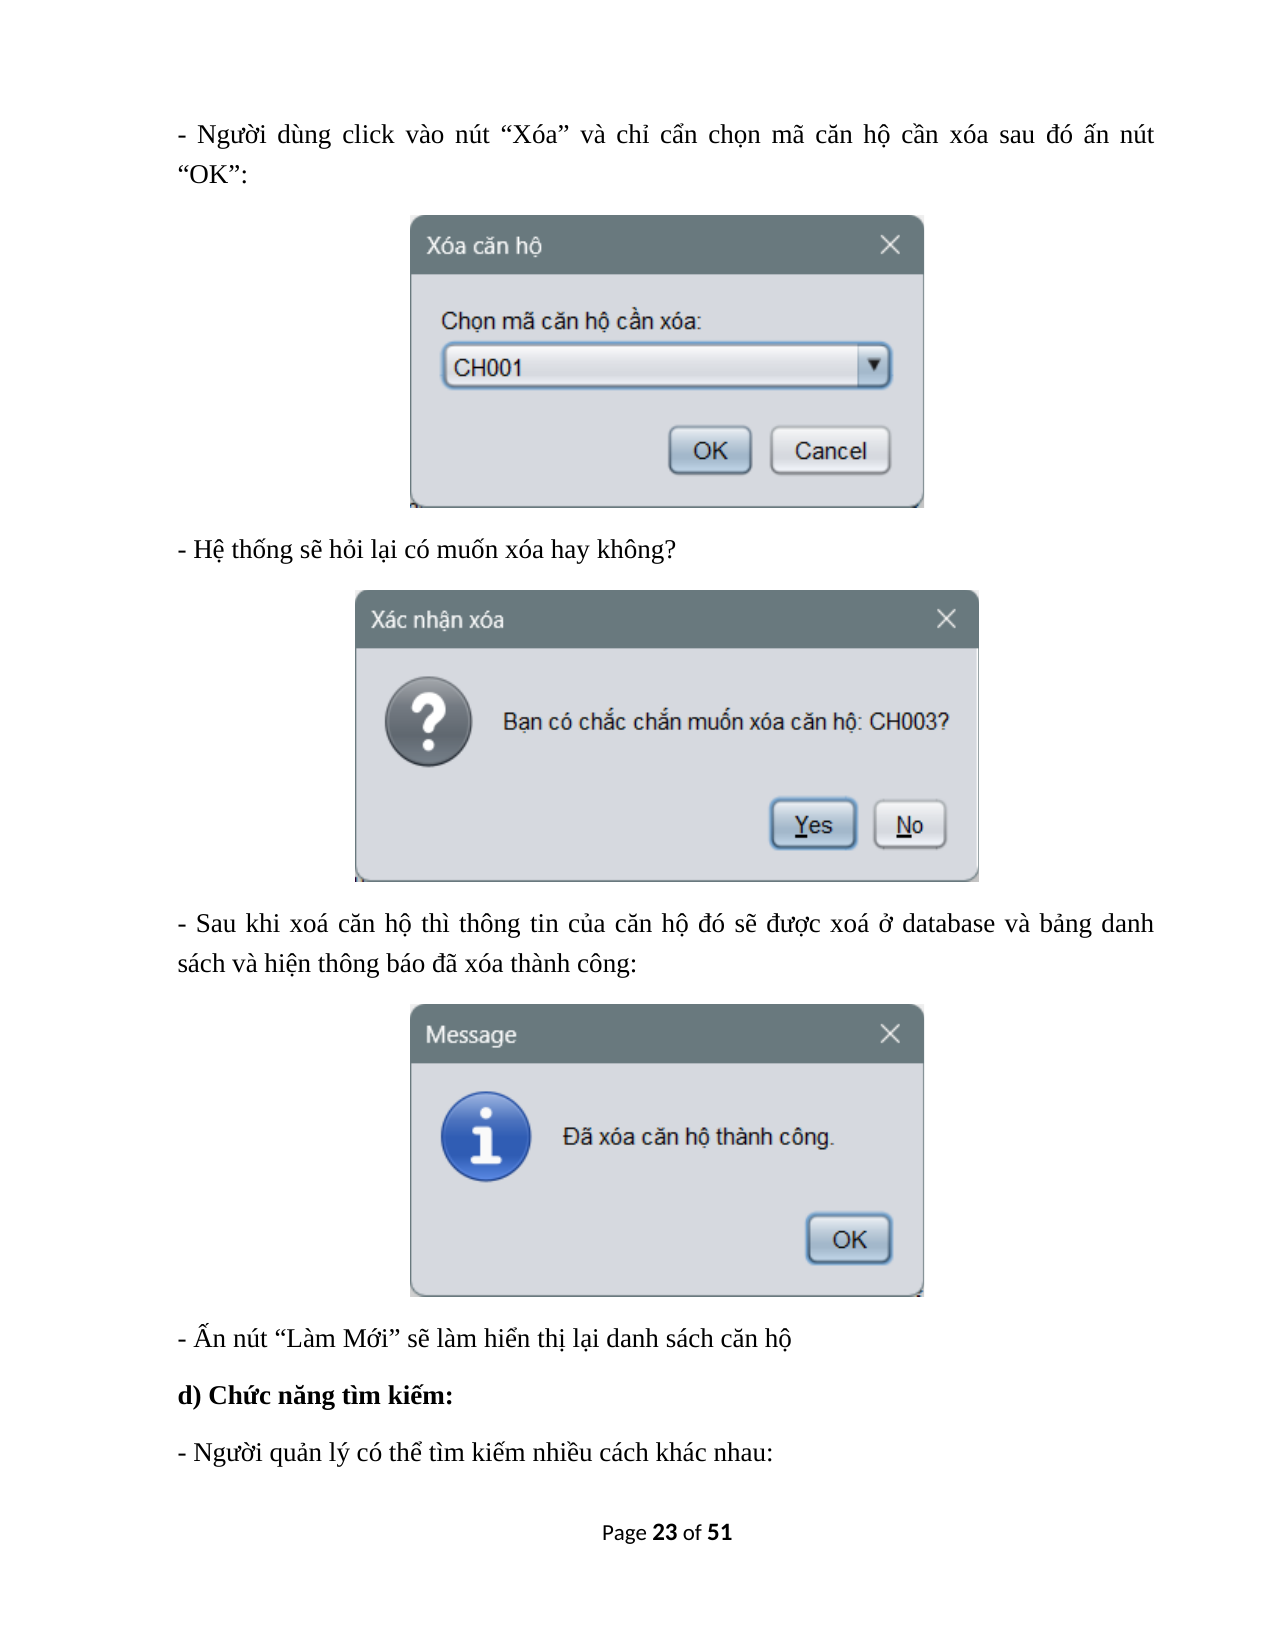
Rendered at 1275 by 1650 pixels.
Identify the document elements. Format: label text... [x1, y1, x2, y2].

text - Hệ thống sẽ hỏi lại có muốn xóa hay không? [177, 533, 1157, 564]
text - Ấn nút “Làm Mới” sẽ làm hiển thị lại danh sách căn hộ [177, 1322, 1157, 1353]
text - Người quản lý có thể tìm kiếm nhiều cách khác nhau: [177, 1436, 1157, 1467]
picture [410, 215, 925, 508]
text - Người dùng click vào nút “Xóa” và chỉ cẩn chọn mã căn hộ cần xóa sau đó ấn nút “OK”: [177, 118, 1157, 190]
text - Sau khi xoá căn hộ thì thông tin của căn hộ đó sẽ được xoá ở database và bảng danh sách và hiện thông báo đã xóa thành công: [177, 907, 1157, 979]
text d) Chức năng tìm kiếm: [177, 1379, 1157, 1410]
picture [355, 590, 979, 882]
picture [410, 1004, 925, 1297]
